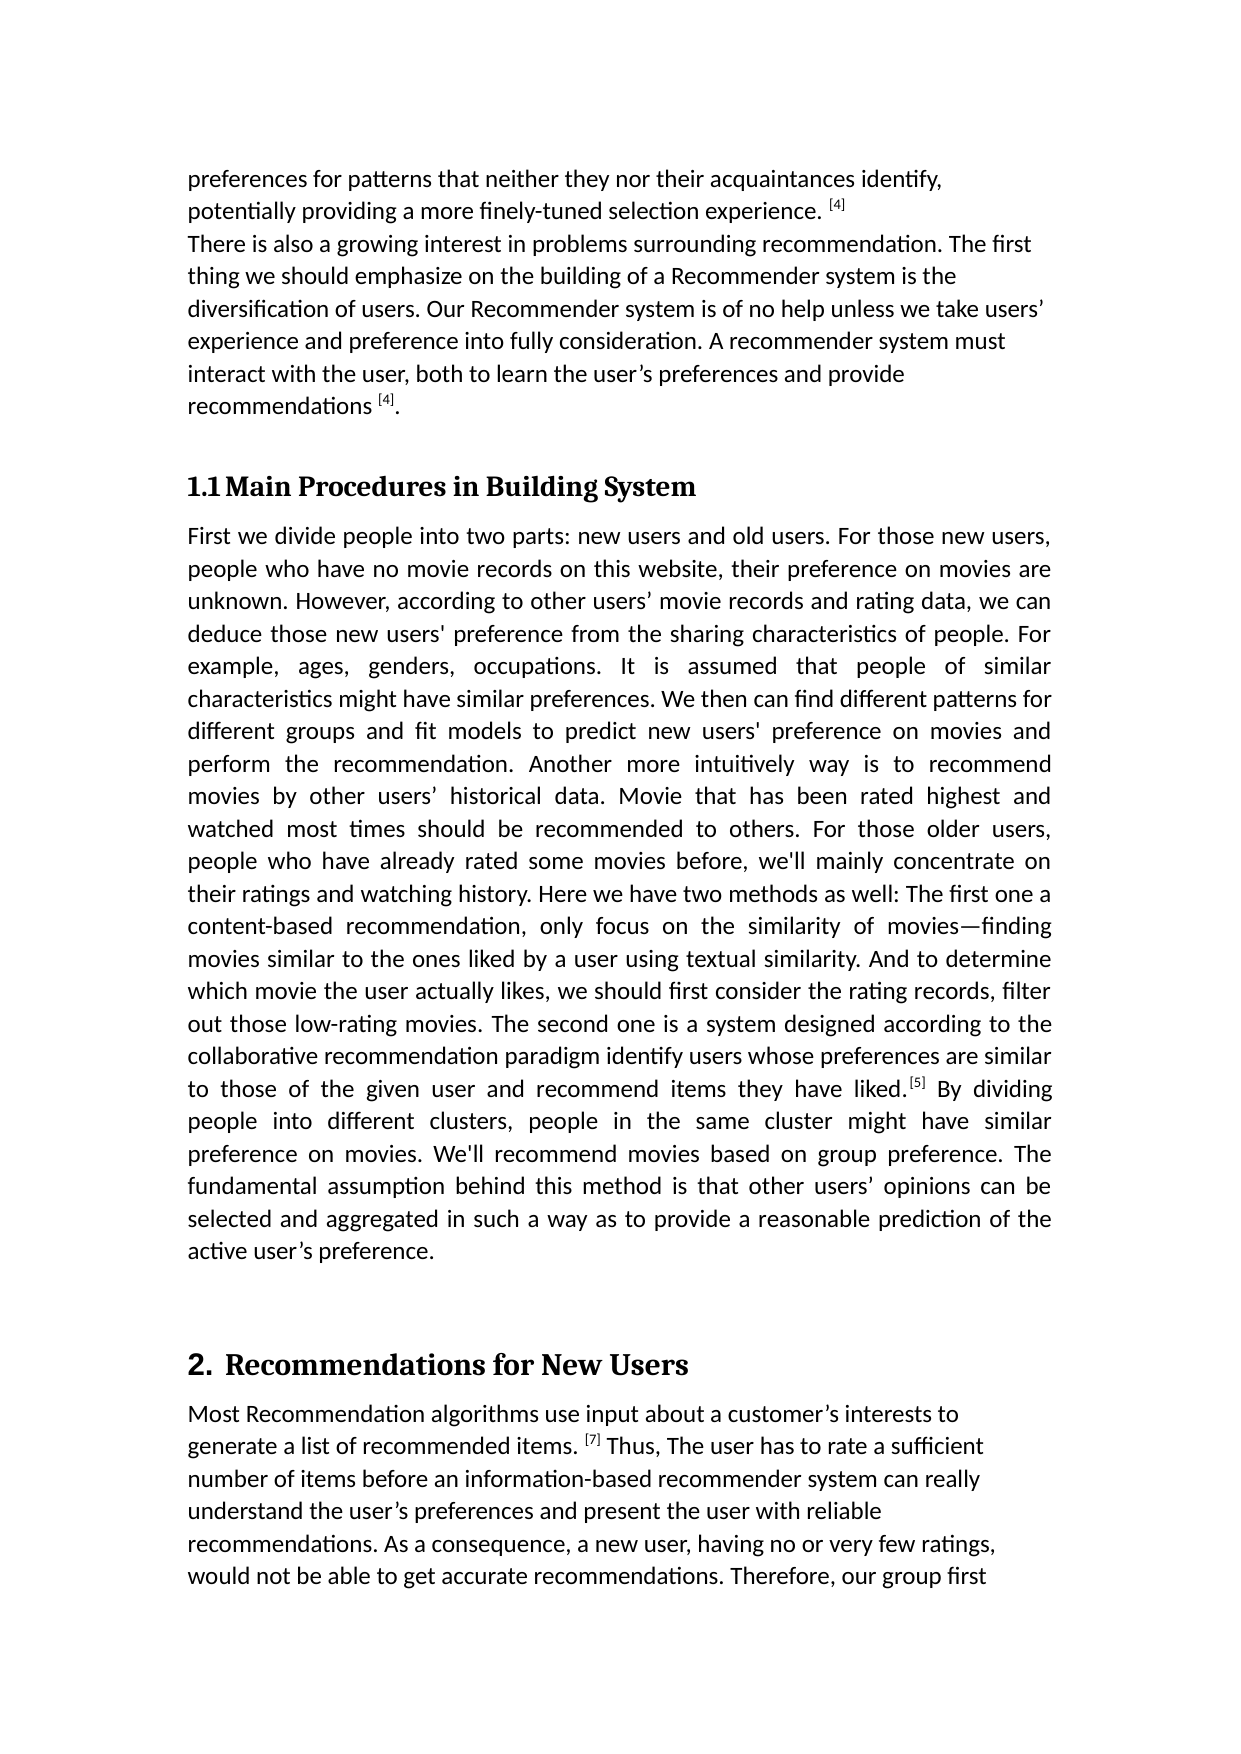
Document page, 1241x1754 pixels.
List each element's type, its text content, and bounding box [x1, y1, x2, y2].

list Main Procedures in Building System [187, 454, 1053, 519]
list Recommendations for New Users [187, 1332, 1053, 1397]
text First we divide people into two parts: new users and old users. For those new users, people who have no movie records on this website, their preference on movies are unknown. However, according to other users’ movie records and rating data, we can deduce those new users' preference from the sharing characteristics of people. For example, ages, genders, occupations. It is assumed that people of similar characteristics might have similar preferences. We then can find different patterns for different groups and fit models to predict new users' preference on movies and perform the recommendation. Another more intuitively way is to recommend movies by other users’ historical data. Movie that has been rated highest and watched most times should be recommended to others. For those older users, people who have already rated some movies before, we'll mainly concentrate on their ratings and watching history. Here we have two methods as well: The first one a content-based recommendation, only focus on the similarity of movies—finding movies similar to the ones liked by a user using textual similarity. And to determine which movie the user actually likes, we should first consider the rating records, filter out those low-rating movies. The second one is a system designed according to the collaborative recommendation paradigm identify users whose preferences are similar to those of the given user and recommend items they have liked.[5] By dividing people into different clusters, people in the same cluster might have similar preference on movies. We'll recommend movies based on group preference. The fundamental assumption behind this method is that other users’ opinions can be selected and aggregated in such a way as to provide a reasonable prediction of the active user’s preference. [187, 519, 1053, 1267]
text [187, 1397, 1053, 1592]
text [187, 162, 1053, 227]
text There is also a growing interest in problems surrounding recommendation. The first thing we should emphasize on the building of a Recommender system is the diversification of users. Our Recommender system is of no help unless we take users’ experience and preference into fully consideration. A recommender system must interact with the user, both to learn the user’s preferences and provide recommendations [4]. [187, 227, 1053, 422]
